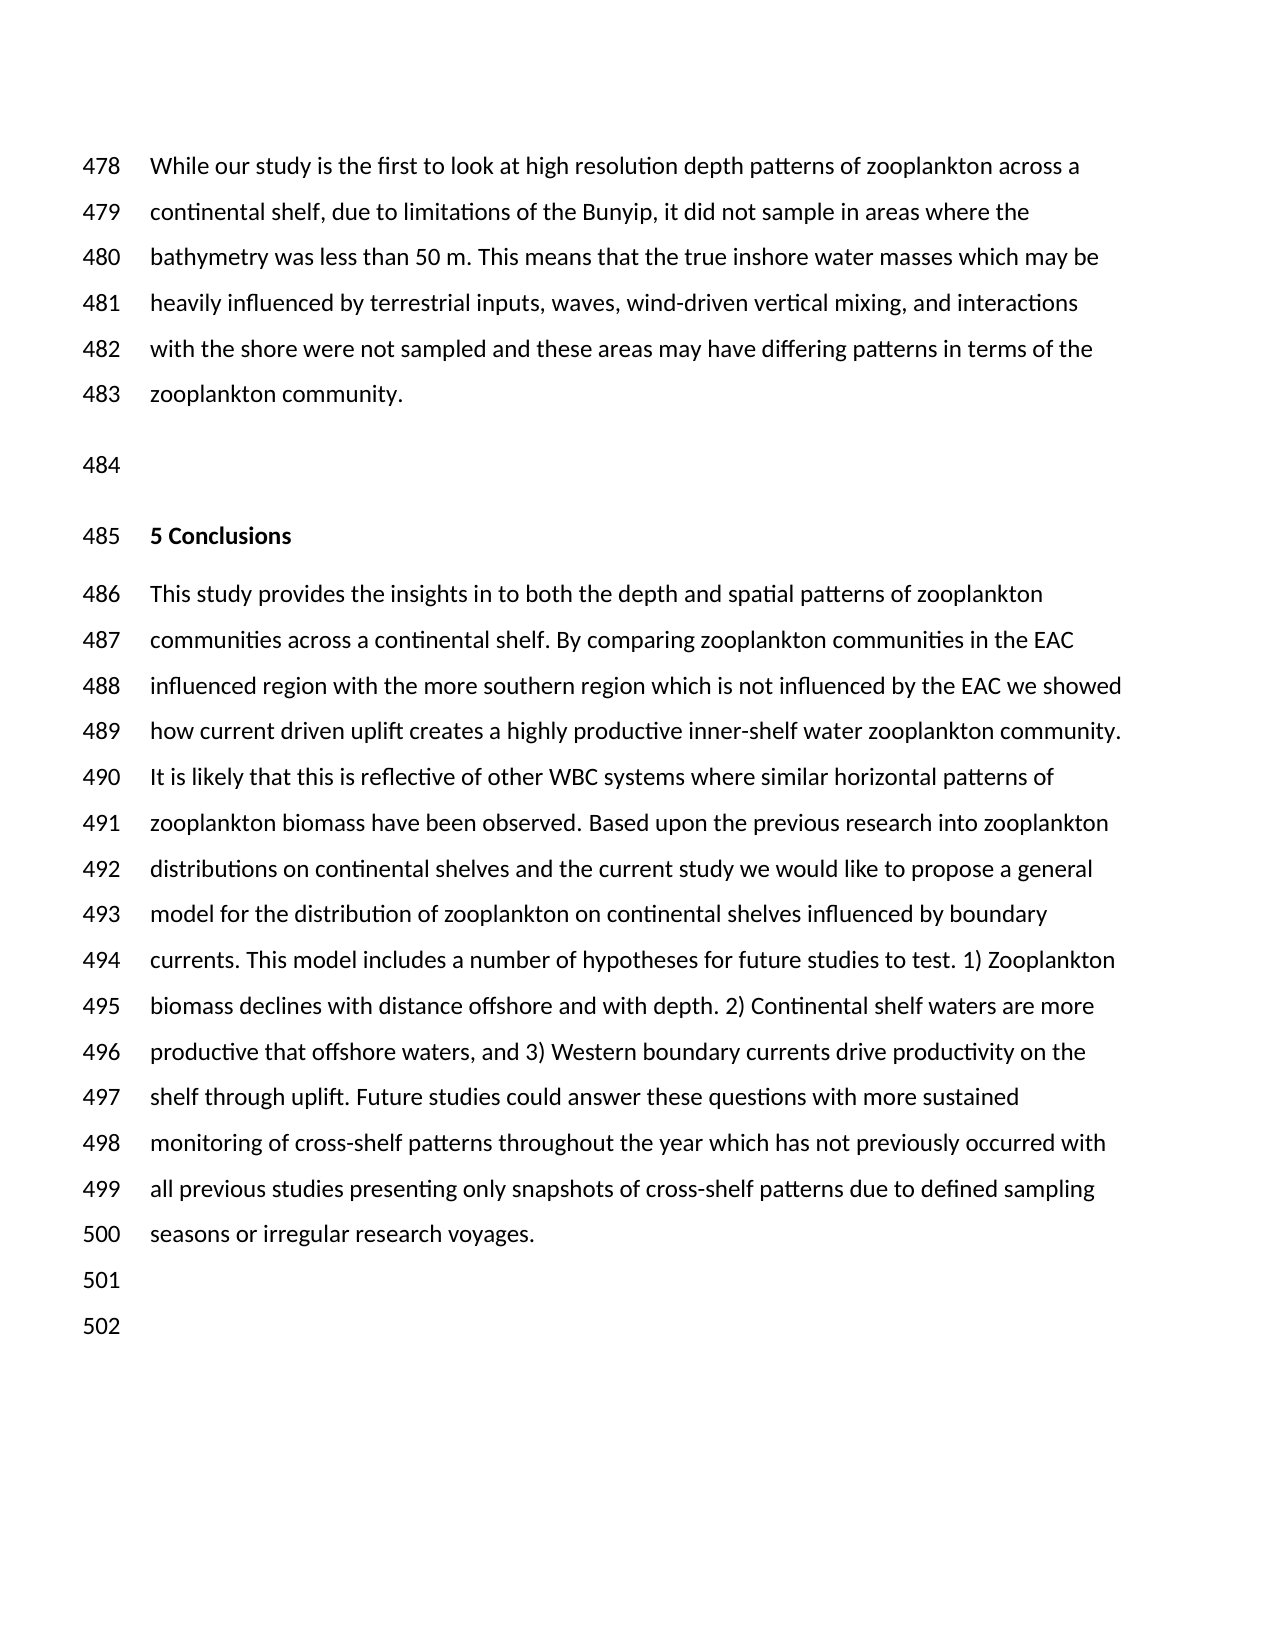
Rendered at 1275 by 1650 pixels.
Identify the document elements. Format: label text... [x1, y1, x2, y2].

subtitle 5 Conclusions [150, 520, 1125, 551]
text This study provides the insights in to both the depth and spatial patterns of zooplankton communities across a continental shelf. By comparing zooplankton communities in the EAC influenced region with the more southern region which is not influenced by the EAC we showed how current driven uplift creates a highly productive inner-shelf water zooplankton community. It is likely that this is reflective of other WBC systems where similar horizontal patterns of zooplankton biomass have been observed. Based upon the previous research into zooplankton distributions on continental shelves and the current study we would like to propose a general model for the distribution of zooplankton on continental shelves influenced by boundary currents. This model includes a number of hypotheses for future studies to test. 1) Zooplankton biomass declines with distance offshore and with depth. 2) Continental shelf waters are more productive that offshore waters, and 3) Western boundary currents drive productivity on the shelf through uplift. Future studies could answer these questions with more sustained monitoring of cross-shelf patterns throughout the year which has not previously occurred with all previous studies presenting only snapshots of cross-shelf patterns due to defined sampling seasons or irregular research voyages. [150, 578, 1125, 1249]
text While our study is the first to look at high resolution depth patterns of zooplankton across a continental shelf, due to limitations of the Bunyip, it did not sample in areas where the bathymetry was less than 50 m. This means that the true inshore water masses which may be heavily influenced by terrestrial inputs, waves, wind-driven vertical mixing, and interactions with the shore were not sampled and these areas may have differing patterns in terms of the zooplankton community. [150, 150, 1125, 409]
